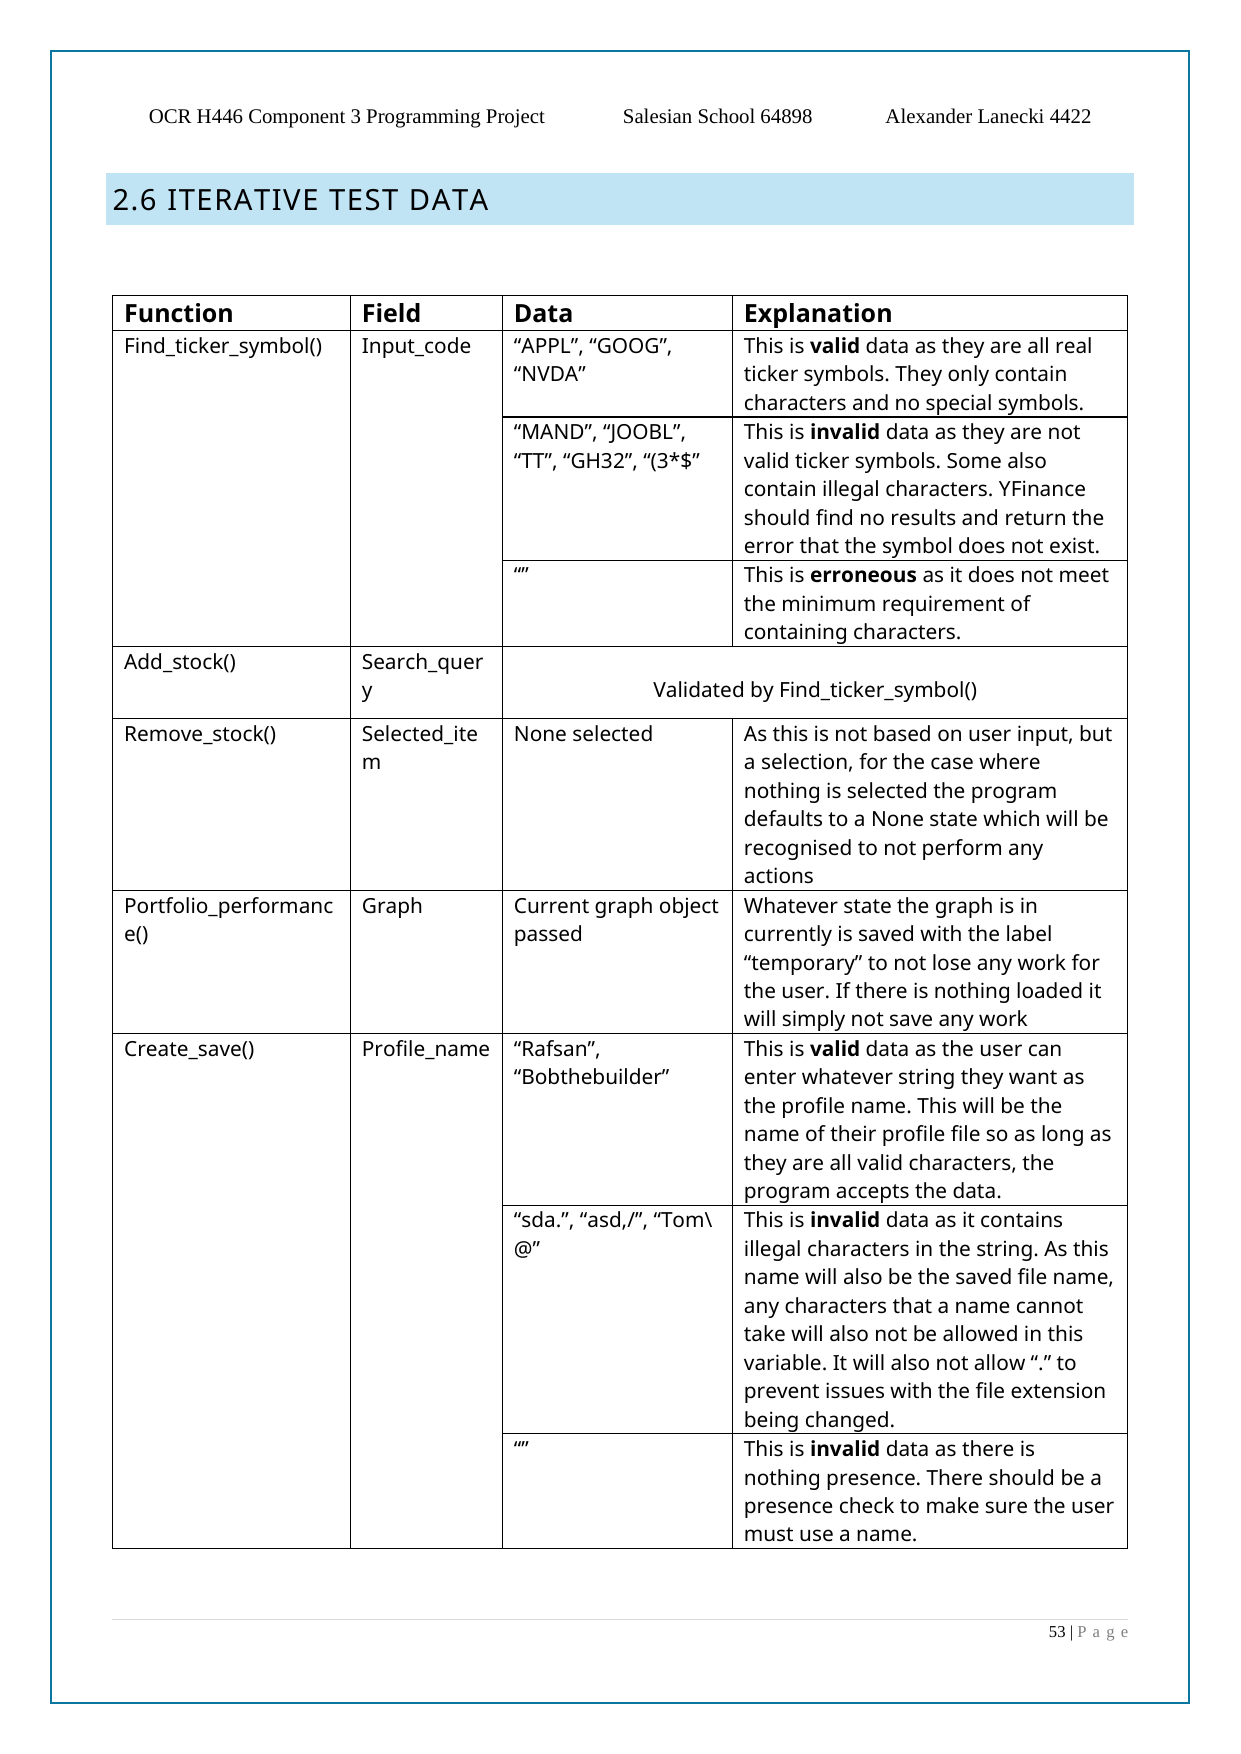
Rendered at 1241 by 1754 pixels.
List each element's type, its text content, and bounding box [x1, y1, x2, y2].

table_cell This is invalid data as there is nothing presence. There should be a presence check to make sure the user must use a name. [733, 1434, 1127, 1548]
table_cell “APPL”, “GOOG”, “NVDA” [503, 331, 732, 416]
table_cell Add_stock() [113, 647, 350, 718]
table_cell “” [503, 561, 732, 646]
table_cell Current graph object passed [503, 891, 732, 1033]
table_cell “” [503, 1434, 732, 1548]
table_cell This is invalid data as they are not valid ticker symbols. Some also contain illegal characters. YFinance should find no results and return the error that the symbol does not exist. [733, 418, 1127, 559]
subtitle 2.6 Iterative Test Data [112, 179, 1128, 219]
table_header Function [113, 296, 350, 330]
table_cell Selected_item [351, 719, 502, 890]
table_cell This is valid data as the user can enter whatever string they want as the profile name. This will be the name of their profile file so as long as they are all valid characters, the program accepts the data. [733, 1034, 1127, 1204]
table_cell As this is not based on user input, but a selection, for the case where nothing is selected the program defaults to a None state which will be recognised to not perform any actions [733, 719, 1127, 890]
table_header Explanation [733, 296, 1127, 330]
table_cell Remove_stock() [113, 719, 350, 890]
table_cell “MAND”, “JOOBL”, “TT”, “GH32”, “(3*$” [503, 418, 732, 559]
table_cell “sda.”, “asd,/”, “Tom\@” [503, 1206, 732, 1433]
table_cell Create_save() [113, 1034, 350, 1548]
table_cell Validated by Find_ticker_symbol() [503, 647, 1127, 718]
table_cell Whatever state the graph is in currently is saved with the label “temporary” to not lose any work for the user. If there is nothing loaded it will simply not save any work [733, 891, 1127, 1033]
table_cell This is invalid data as it contains illegal characters in the string. As this name will also be the saved file name, any characters that a name cannot take will also not be allowed in this variable. It will also not allow “.” to prevent issues with the file extension being changed. [733, 1206, 1127, 1433]
table_cell Graph [351, 891, 502, 1033]
table_cell Portfolio_performance() [113, 891, 350, 1033]
table_cell Find_ticker_symbol() [113, 331, 350, 646]
table_cell “Rafsan”, “Bobthebuilder” [503, 1034, 732, 1204]
table_cell Input_code [351, 331, 502, 646]
table_cell Profile_name [351, 1034, 502, 1548]
table_cell This is erroneous as it does not meet the minimum requirement of containing characters. [733, 561, 1127, 646]
table_cell This is valid data as they are all real ticker symbols. They only contain characters and no special symbols. [733, 331, 1127, 416]
table_header Field [351, 296, 502, 330]
table_header Data [503, 296, 732, 330]
table_cell Search_query [351, 647, 502, 718]
table_cell None selected [503, 719, 732, 890]
